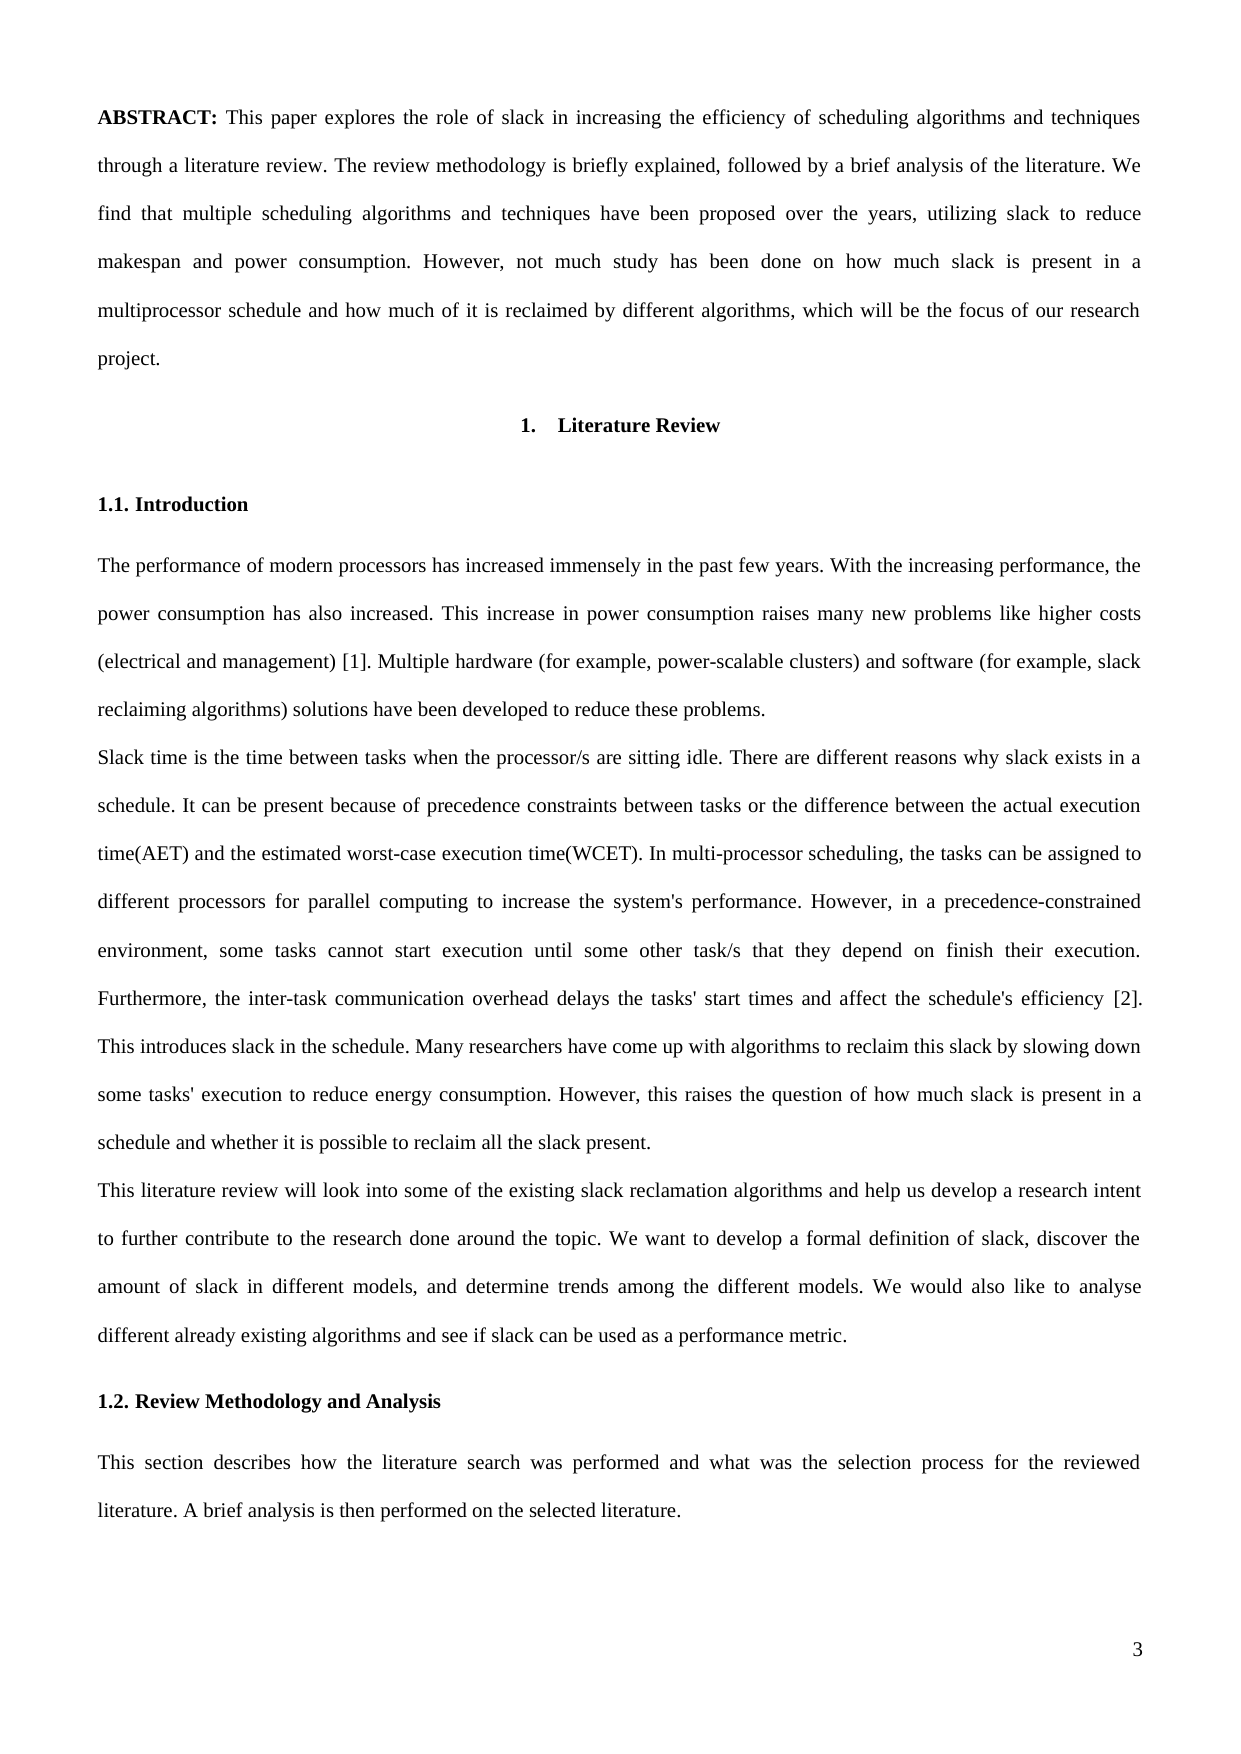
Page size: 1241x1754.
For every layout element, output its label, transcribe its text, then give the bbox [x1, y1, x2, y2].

subtitle Review Methodology and Analysis [97, 1389, 1143, 1413]
text This literature review will look into some of the existing slack reclamation algorithms and help us develop a research intent to further contribute to the research done around the topic. We want to develop a formal definition of slack, discover the amount of slack in different models, and determine trends among the different models. We would also like to analyse different already existing algorithms and see if slack can be used as a performance metric. [97, 1178, 1143, 1347]
text This section describes how the literature search was performed and what was the selection process for the reviewed literature. A brief analysis is then performed on the selected literature. [97, 1450, 1143, 1522]
subtitle Introduction [97, 492, 1143, 516]
text ABSTRACT: This paper explores the role of slack in increasing the efficiency of scheduling algorithms and techniques through a literature review. The review methodology is briefly explained, followed by a brief analysis of the literature. We find that multiple scheduling algorithms and techniques have been proposed over the years, utilizing slack to reduce makespan and power consumption. However, not much study has been done on how much slack is present in a multiprocessor schedule and how much of it is reclaimed by different algorithms, which will be the focus of our research project. [97, 105, 1143, 370]
text The performance of modern processors has increased immensely in the past few years. With the increasing performance, the power consumption has also increased. This increase in power consumption raises many new problems like higher costs (electrical and management). Multiple hardware (for example, power-scalable clusters) and software (for example, slack reclaiming algorithms) solutions have been developed to reduce these problems. [97, 553, 1143, 721]
subtitle Literature Review [97, 413, 1143, 437]
text Slack time is the time between tasks when the processor/s are sitting idle. There are different reasons why slack exists in a schedule. It can be present because of precedence constraints between tasks or the difference between the actual execution time(AET) and the estimated worst-case execution time(WCET). In multi-processor scheduling, the tasks can be assigned to different processors for parallel computing to increase the system's performance. However, in a precedence-constrained environment, some tasks cannot start execution until some other task/s that they depend on finish their execution. Furthermore, the inter-task communication overhead delays the tasks' start times and affect the schedule's efficiency. This introduces slack in the schedule. Many researchers have come up with algorithms to reclaim this slack by slowing down some tasks' execution to reduce energy consumption. However, this raises the question of how much slack is present in a schedule and whether it is possible to reclaim all the slack present. [97, 745, 1143, 1154]
